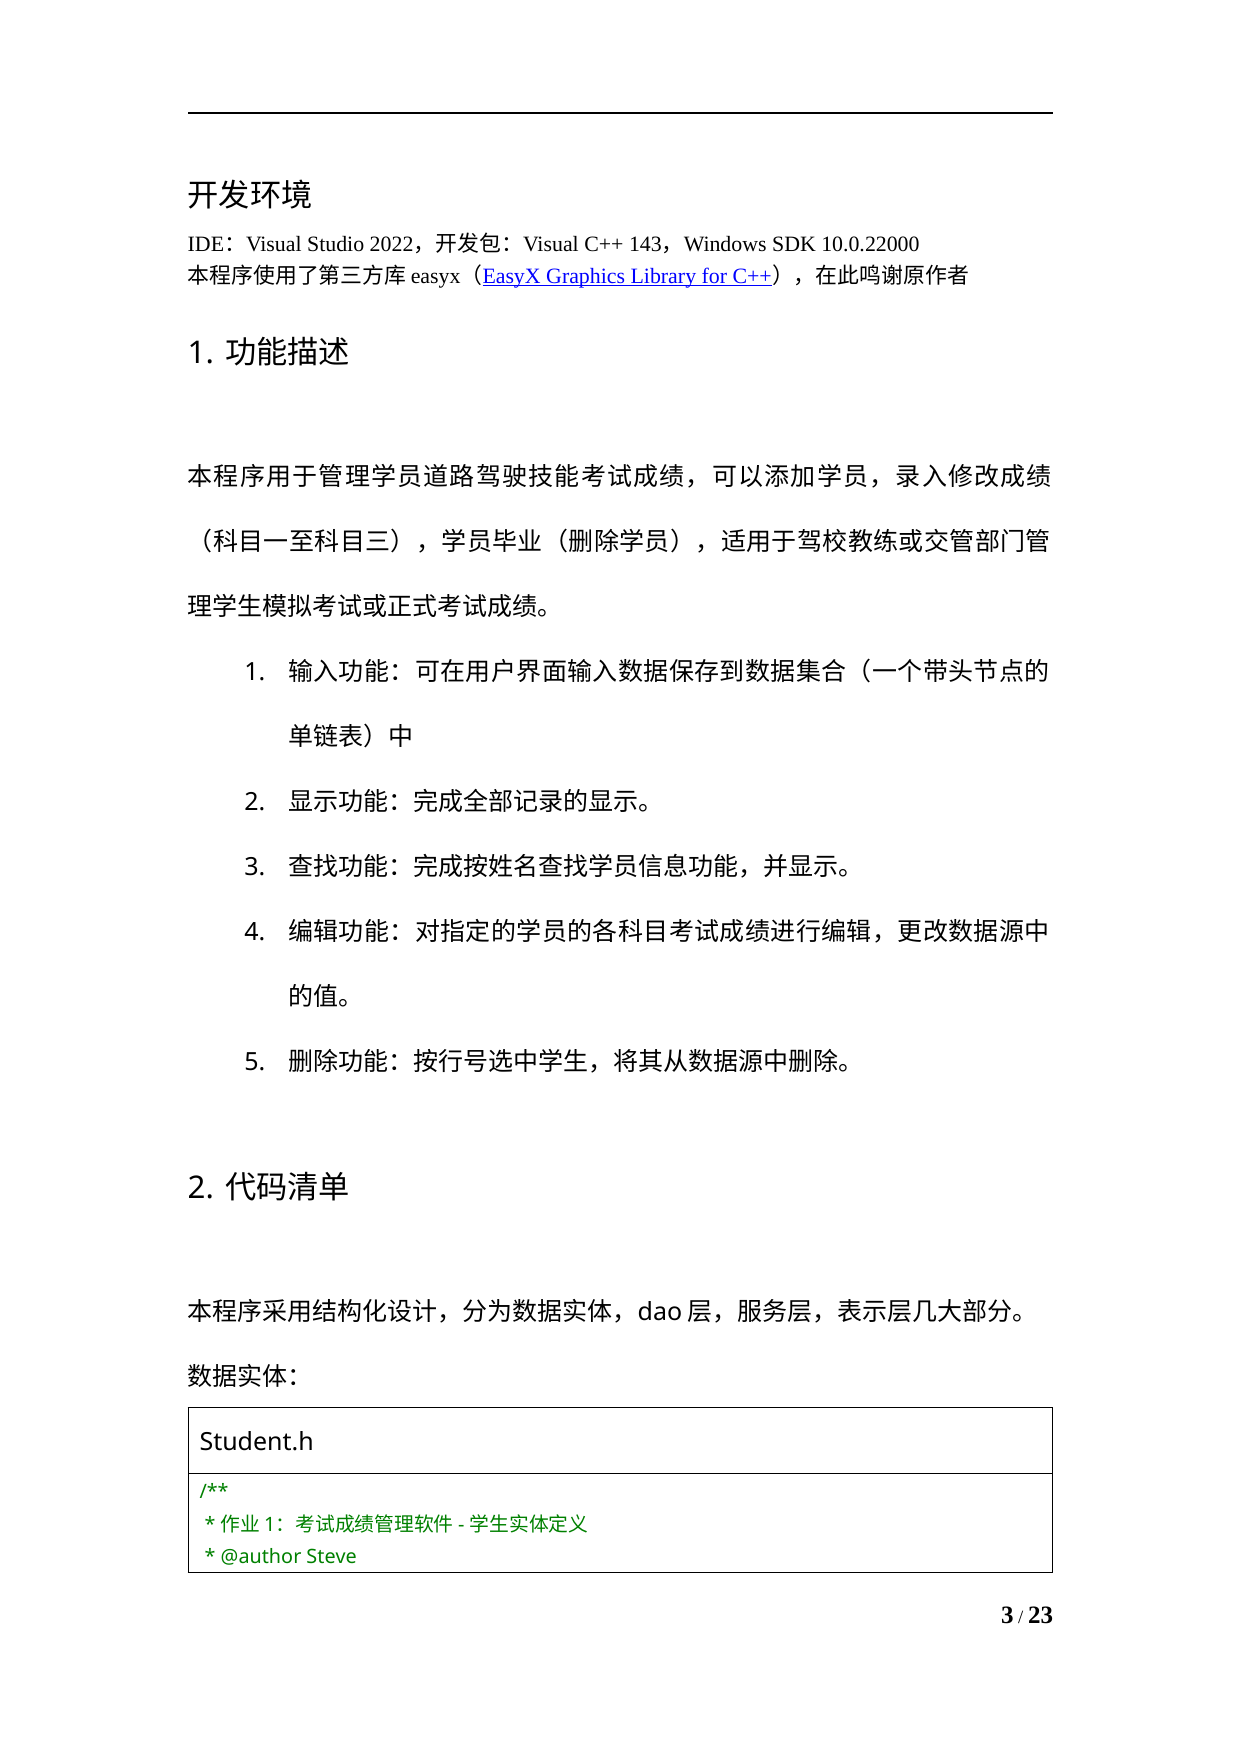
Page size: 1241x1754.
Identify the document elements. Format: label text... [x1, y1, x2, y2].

list 删除功能：按行号选中学生，将其从数据源中删除。 [244, 1027, 1053, 1092]
list 显示功能：完成全部记录的显示。 [244, 767, 1053, 832]
text IDE：Visual Studio 2022，开发包：Visual C++ 143，Windows SDK 10.0.22000 [187, 225, 1053, 258]
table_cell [189, 1474, 1052, 1572]
text 本程序采用结构化设计，分为数据实体，dao层，服务层，表示层几大部分。 [187, 1277, 1053, 1342]
text 开发环境 [187, 160, 1053, 225]
text 数据实体： [187, 1342, 1053, 1407]
list 编辑功能：对指定的学员的各科目考试成绩进行编辑，更改数据源中的值。 [244, 897, 1053, 1027]
text 本程序使用了第三方库easyx（EasyX Graphics Library for C++），在此鸣谢原作者 [187, 258, 1053, 290]
subtitle 功能描述 [187, 317, 1053, 382]
list 输入功能：可在用户界面输入数据保存到数据集合（一个带头节点的单链表）中 [244, 637, 1053, 767]
subtitle 代码清单 [187, 1152, 1053, 1217]
list 查找功能：完成按姓名查找学员信息功能，并显示。 [244, 832, 1053, 897]
table_header Student.h [189, 1408, 1052, 1473]
text 本程序用于管理学员道路驾驶技能考试成绩，可以添加学员，录入修改成绩（科目一至科目三），学员毕业（删除学员），适用于驾校教练或交管部门管理学生模拟考试或正式考试成绩。 [187, 442, 1053, 637]
